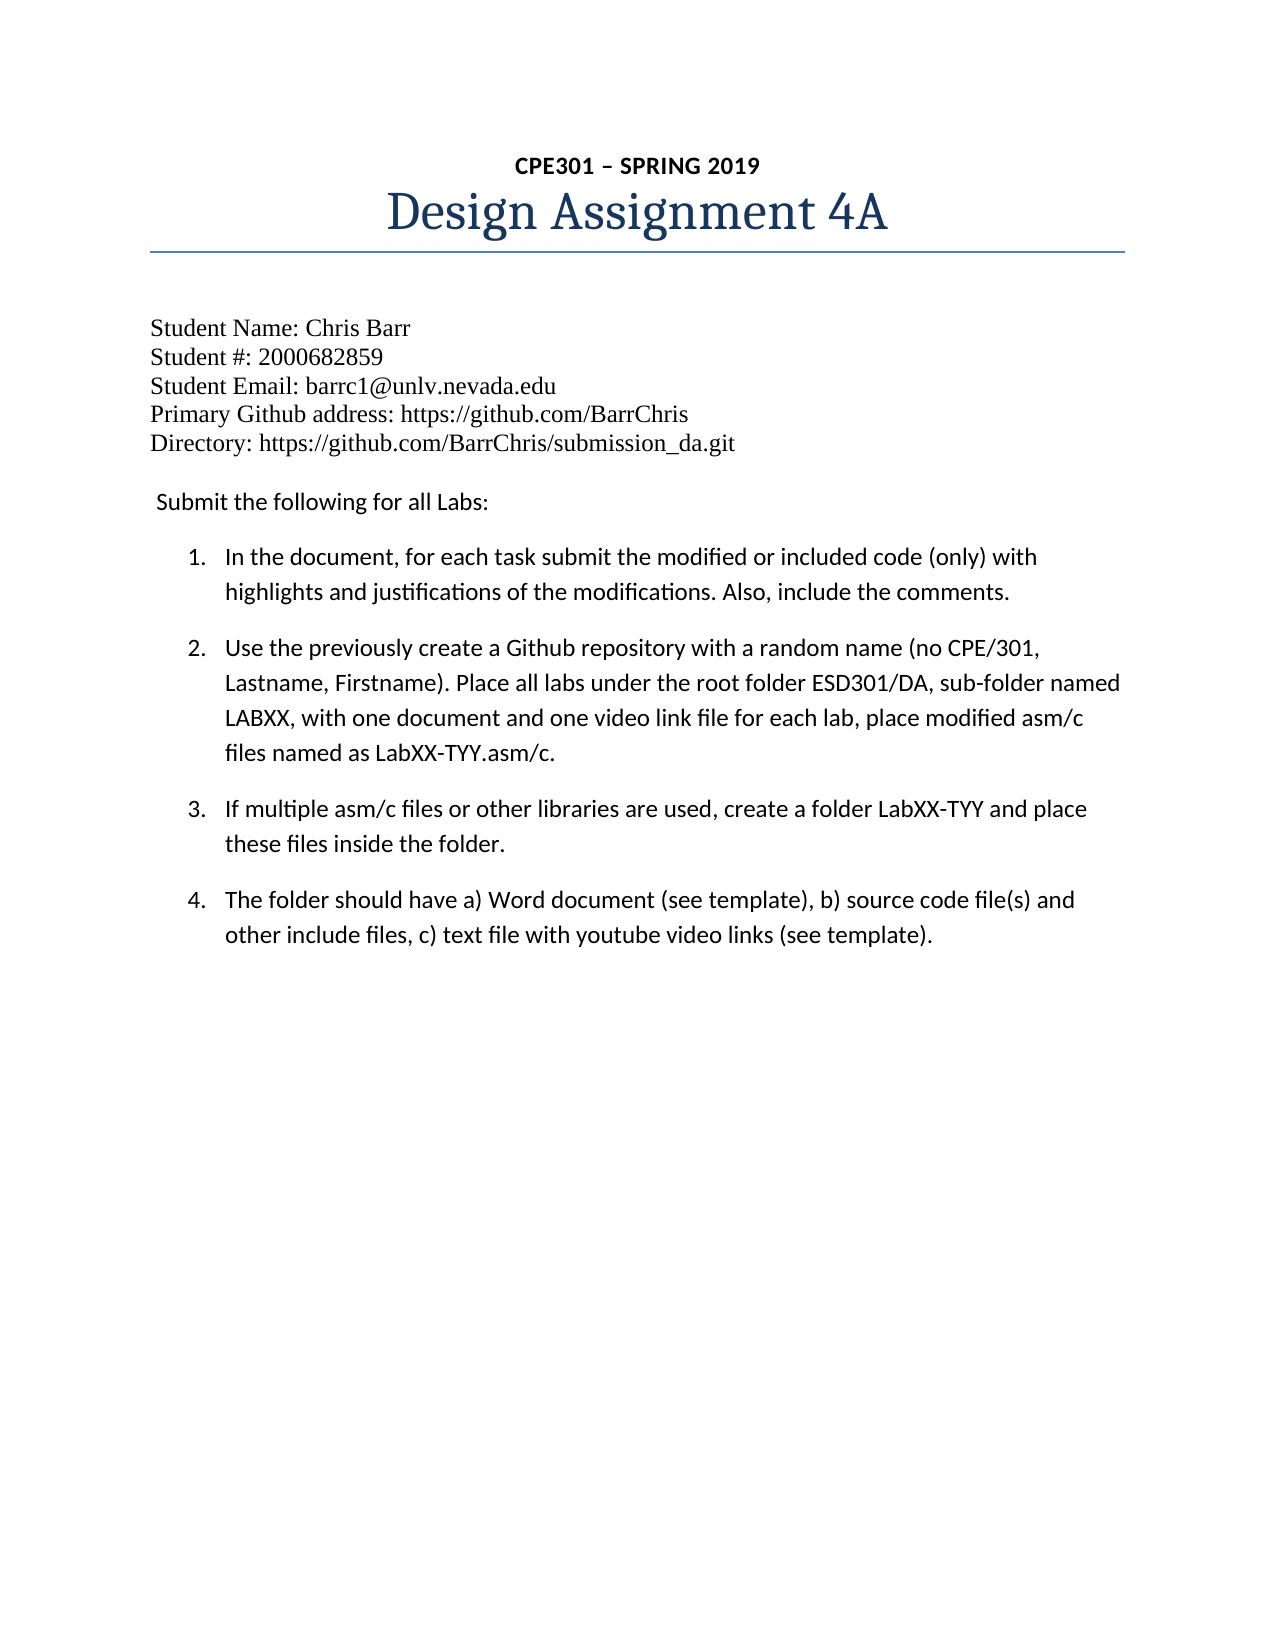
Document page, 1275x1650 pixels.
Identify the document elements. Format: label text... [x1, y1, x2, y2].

text CPE301 – SPRING 2019 [150, 150, 1125, 181]
text Submit the following for all Labs: [150, 486, 1125, 516]
list In the document, for each task submit the modified or included code (only) with highlights and justifications of the modifications. Also, include the comments. [187, 542, 1125, 607]
title Design Assignment 4A [150, 181, 1125, 251]
text Student #: 2000682859 [150, 342, 1125, 371]
text Student Name: Chris Barr [150, 313, 1125, 342]
text Primary Github address: https://github.com/BarrChris [150, 399, 1125, 428]
text Directory: https://github.com/BarrChris/submission_da.git [150, 428, 1125, 457]
list If multiple asm/c files or other libraries are used, create a folder LabXX-TYY and place these files inside the folder. [187, 793, 1125, 859]
list Use the previously create a Github repository with a random name (no CPE/301, Lastname, Firstname). Place all labs under the root folder ESD301/DA, sub-folder named LABXX, with one document and one video link file for each lab, place modified asm/c files named as LabXX-TYY.asm/c. [187, 632, 1125, 768]
list The folder should have a) Word document (see template), b) source code file(s) and other include files, c) text file with youtube video links (see template). [187, 884, 1125, 949]
text Student Email: barrc1@unlv.nevada.edu [150, 371, 1125, 399]
